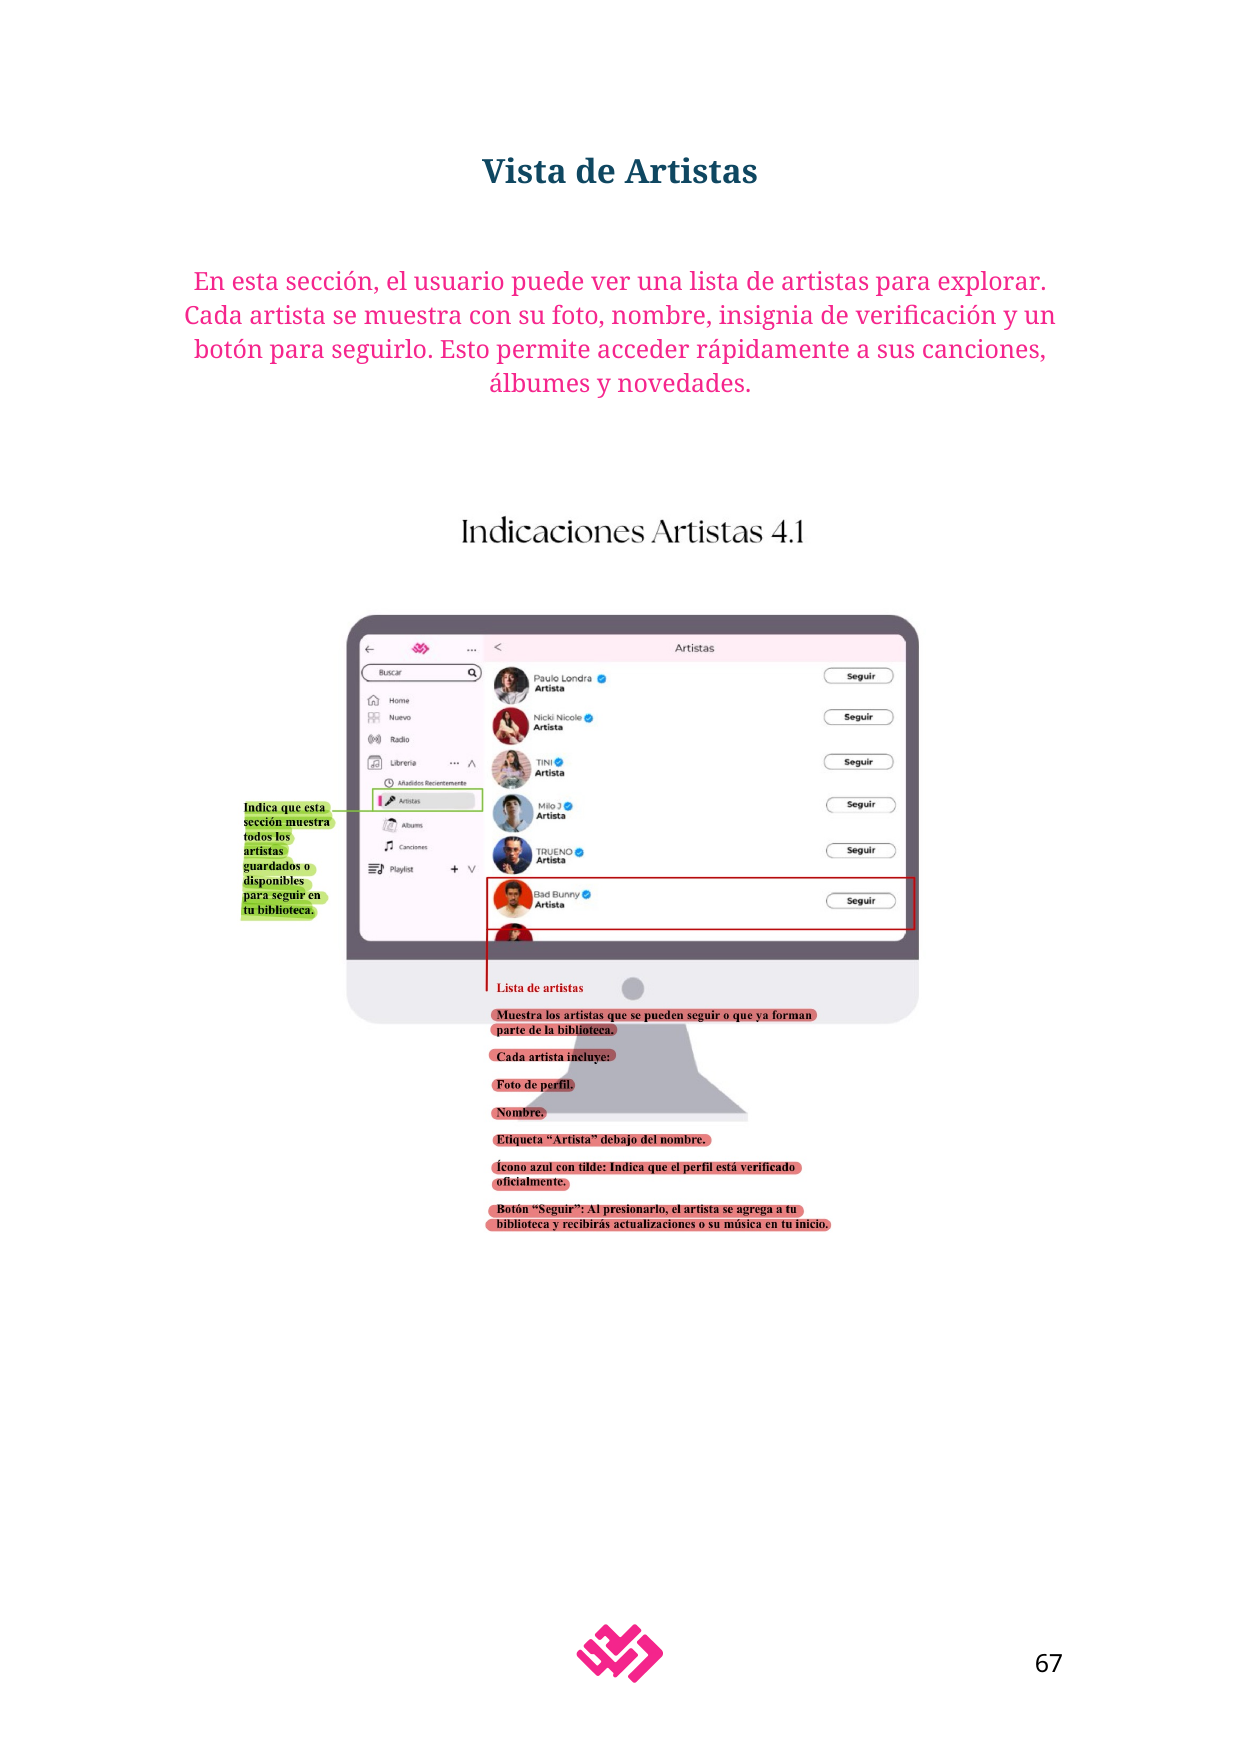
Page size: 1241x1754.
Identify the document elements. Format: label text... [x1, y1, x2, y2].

picture [556, 1593, 684, 1720]
text En esta sección, el usuario puede ver una lista de artistas para explorar. Cada artista se muestra con su foto, nombre, insignia de verificación y un botón para seguirlo. Esto permite acceder rápidamente a sus canciones, álbumes y novedades. [177, 264, 1063, 400]
subtitle Vista de Artistas [177, 148, 1063, 193]
picture [177, 425, 1063, 1311]
